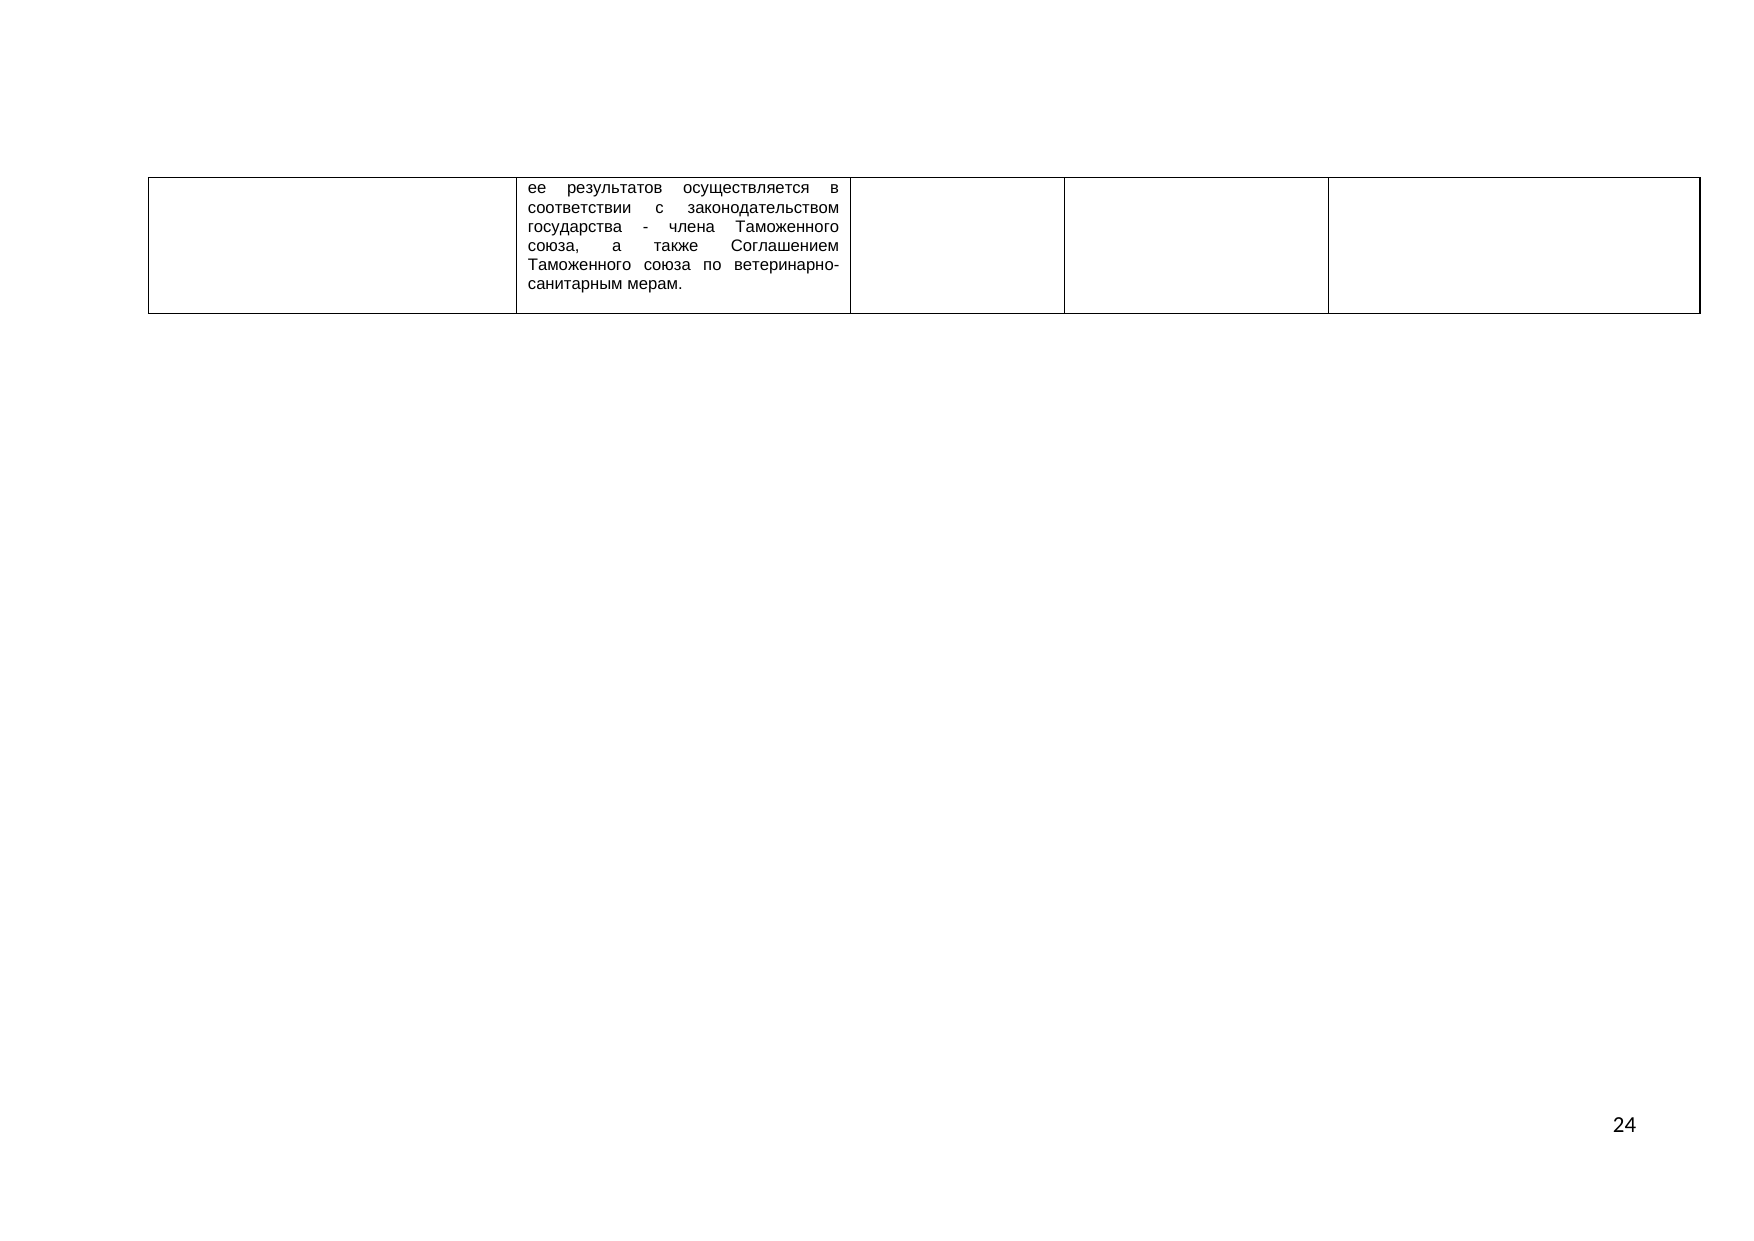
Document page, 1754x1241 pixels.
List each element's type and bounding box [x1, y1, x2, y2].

table_cell [517, 178, 850, 312]
table_cell [1329, 178, 1699, 312]
table_cell [1065, 178, 1328, 312]
table_cell [149, 178, 516, 312]
table_cell [851, 178, 1064, 312]
